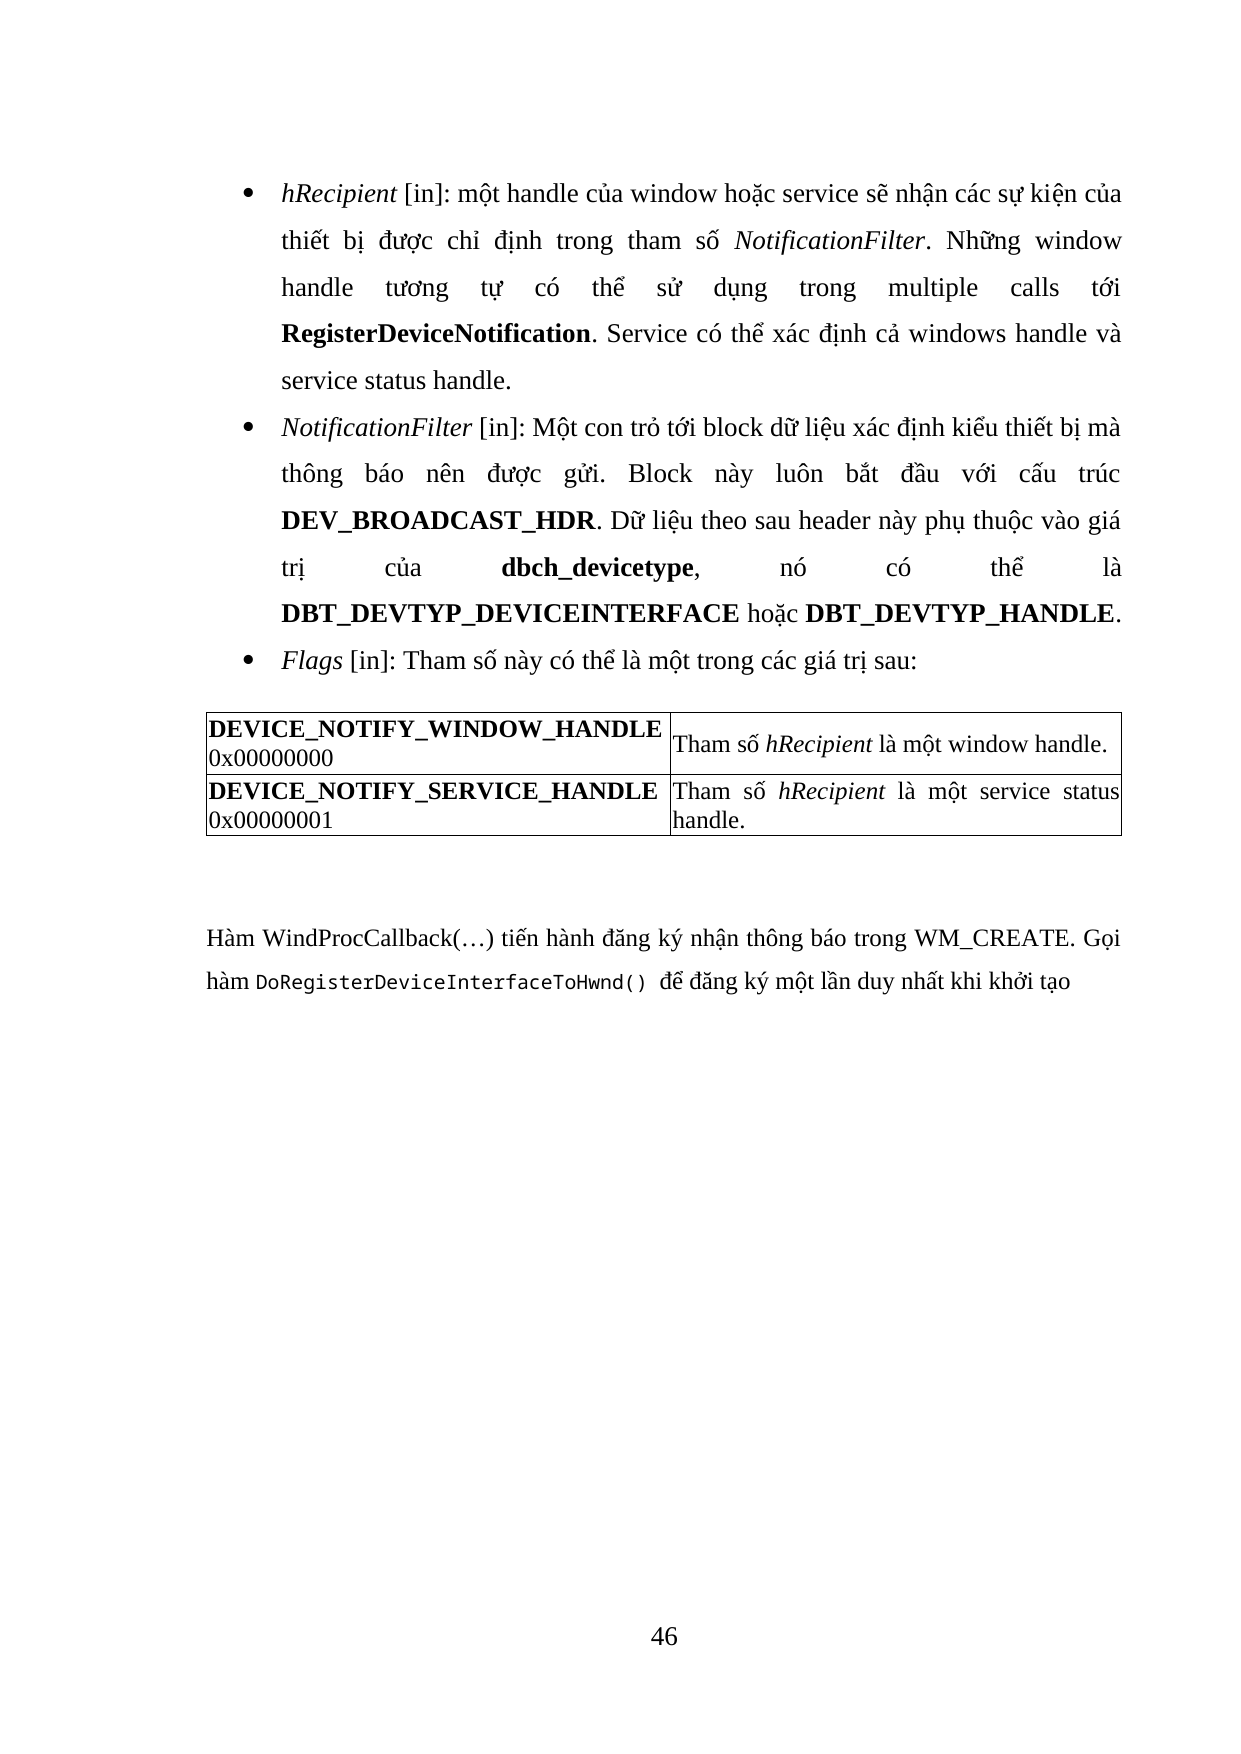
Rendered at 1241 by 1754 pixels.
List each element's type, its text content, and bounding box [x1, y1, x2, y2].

table_cell DEVICE_NOTIFY_SERVICE_HANDLE 0x00000001 [207, 775, 670, 835]
table_cell Tham số hRecipient là một service status handle. [671, 775, 1121, 835]
table_header DEVICE_NOTIFY_WINDOW_HANDLE 0x00000000 [207, 713, 670, 773]
table_header Tham số hRecipient là một window handle. [671, 713, 1121, 773]
list hRecipient [in]: một handle của window hoặc service sẽ nhận các sự kiện của thiết bị được chỉ định trong tham số NotificationFilter. Những window handle tương tự có thể sử dụng trong multiple calls tới RegisterDeviceNotification. Service có thể xác định cả windows handle và service status handle. [244, 177, 1122, 395]
list Flags [in]: Tham số này có thể là một trong các giá trị sau: [244, 644, 1122, 675]
text Hàm WindProcCallback(…) tiến hành đăng ký nhận thông báo trong WM_CREATE. Gọi hàm DoRegisterDeviceInterfaceToHwnd() để đăng ký một lần duy nhất khi khởi tạo [206, 923, 1122, 996]
list NotificationFilter [in]: Một con trỏ tới block dữ liệu xác định kiểu thiết bị mà thông báo nên được gửi. Block này luôn bắt đầu với cấu trúc DEV_BROADCAST_HDR. Dữ liệu theo sau header này phụ thuộc vào giá trị của dbch_devicetype, nó có thể là DBT_DEVTYP_DEVICEINTERFACE hoặc DBT_DEVTYP_HANDLE. [244, 411, 1122, 628]
